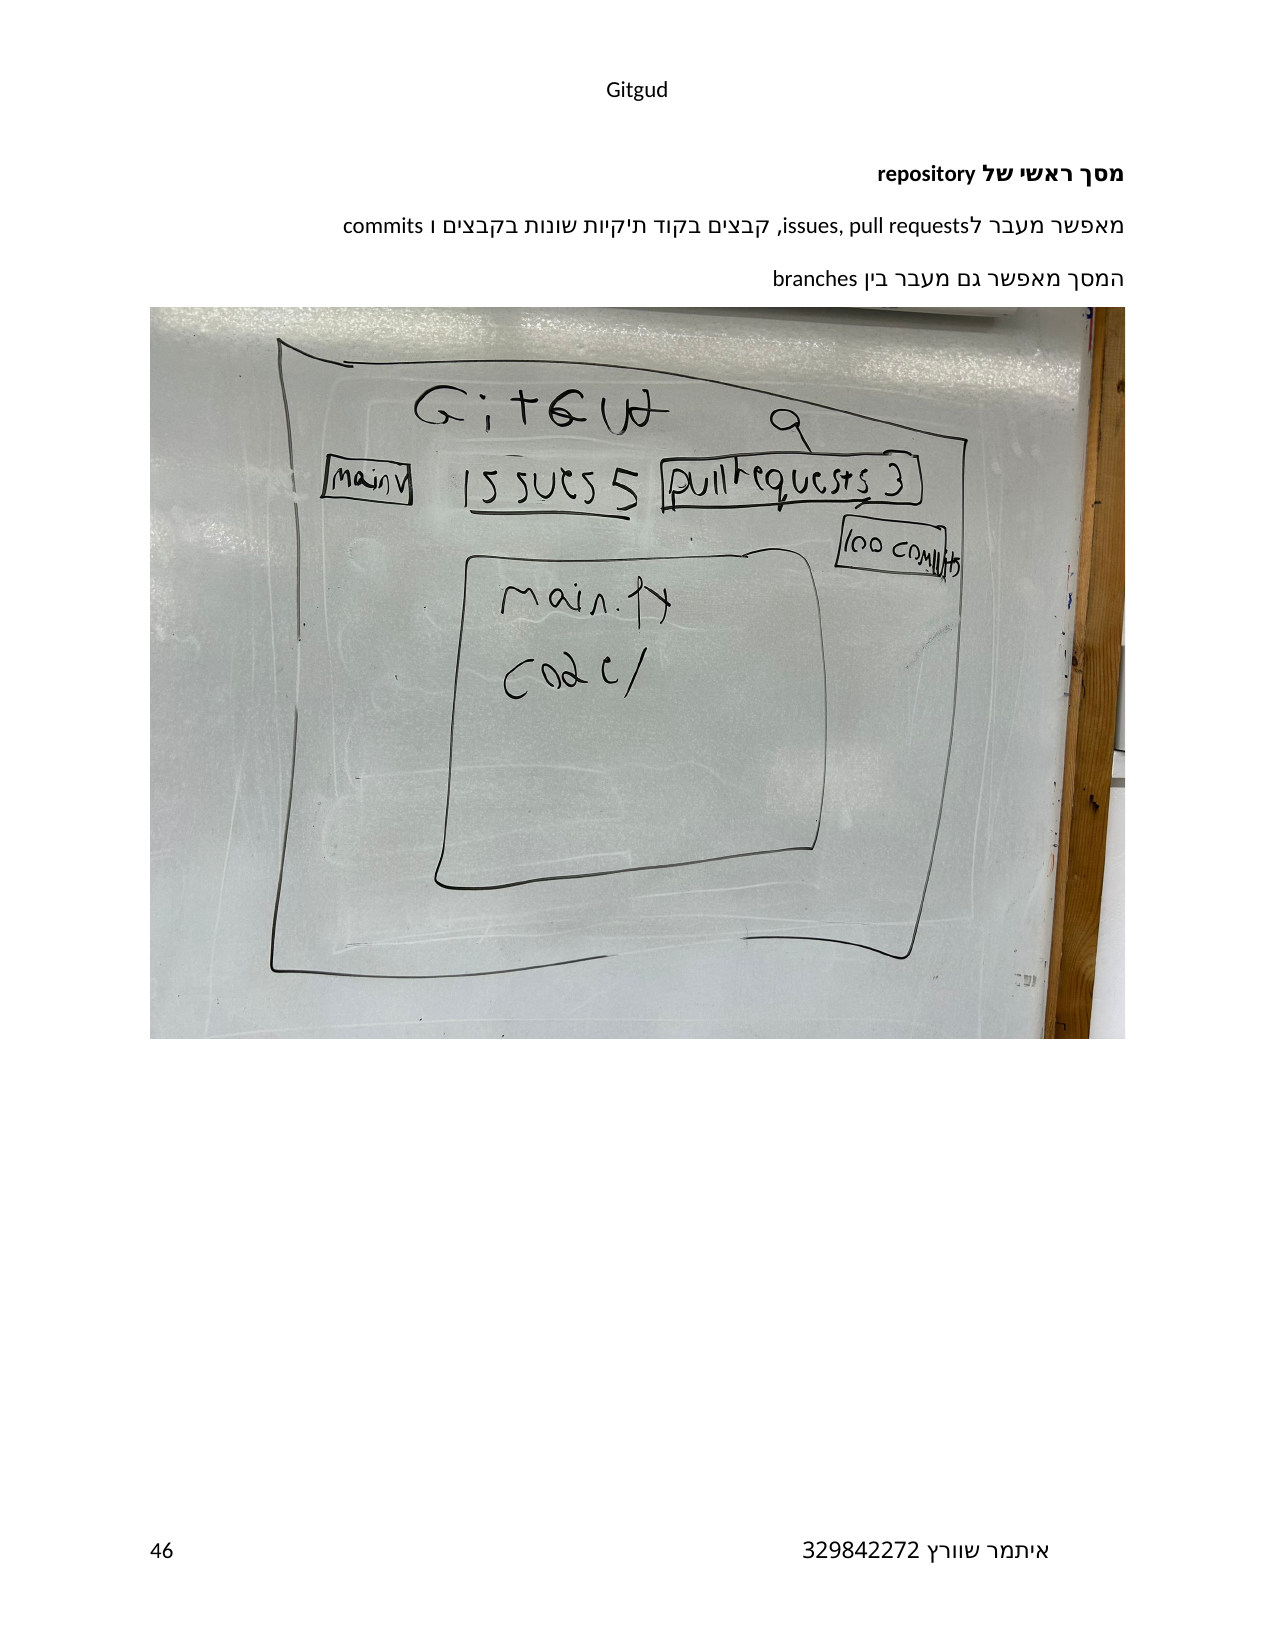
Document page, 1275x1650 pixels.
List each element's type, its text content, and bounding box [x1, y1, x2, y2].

picture [150, 307, 1125, 1039]
text מסך ראשי של repository [150, 150, 1125, 198]
text המסך מאפשר גם מעבר בין branches [150, 254, 1125, 303]
text מאפשר מעבר לissues, pull requests, קבצים בקוד תיקיות שונות בקבצים ו commits [150, 202, 1125, 251]
